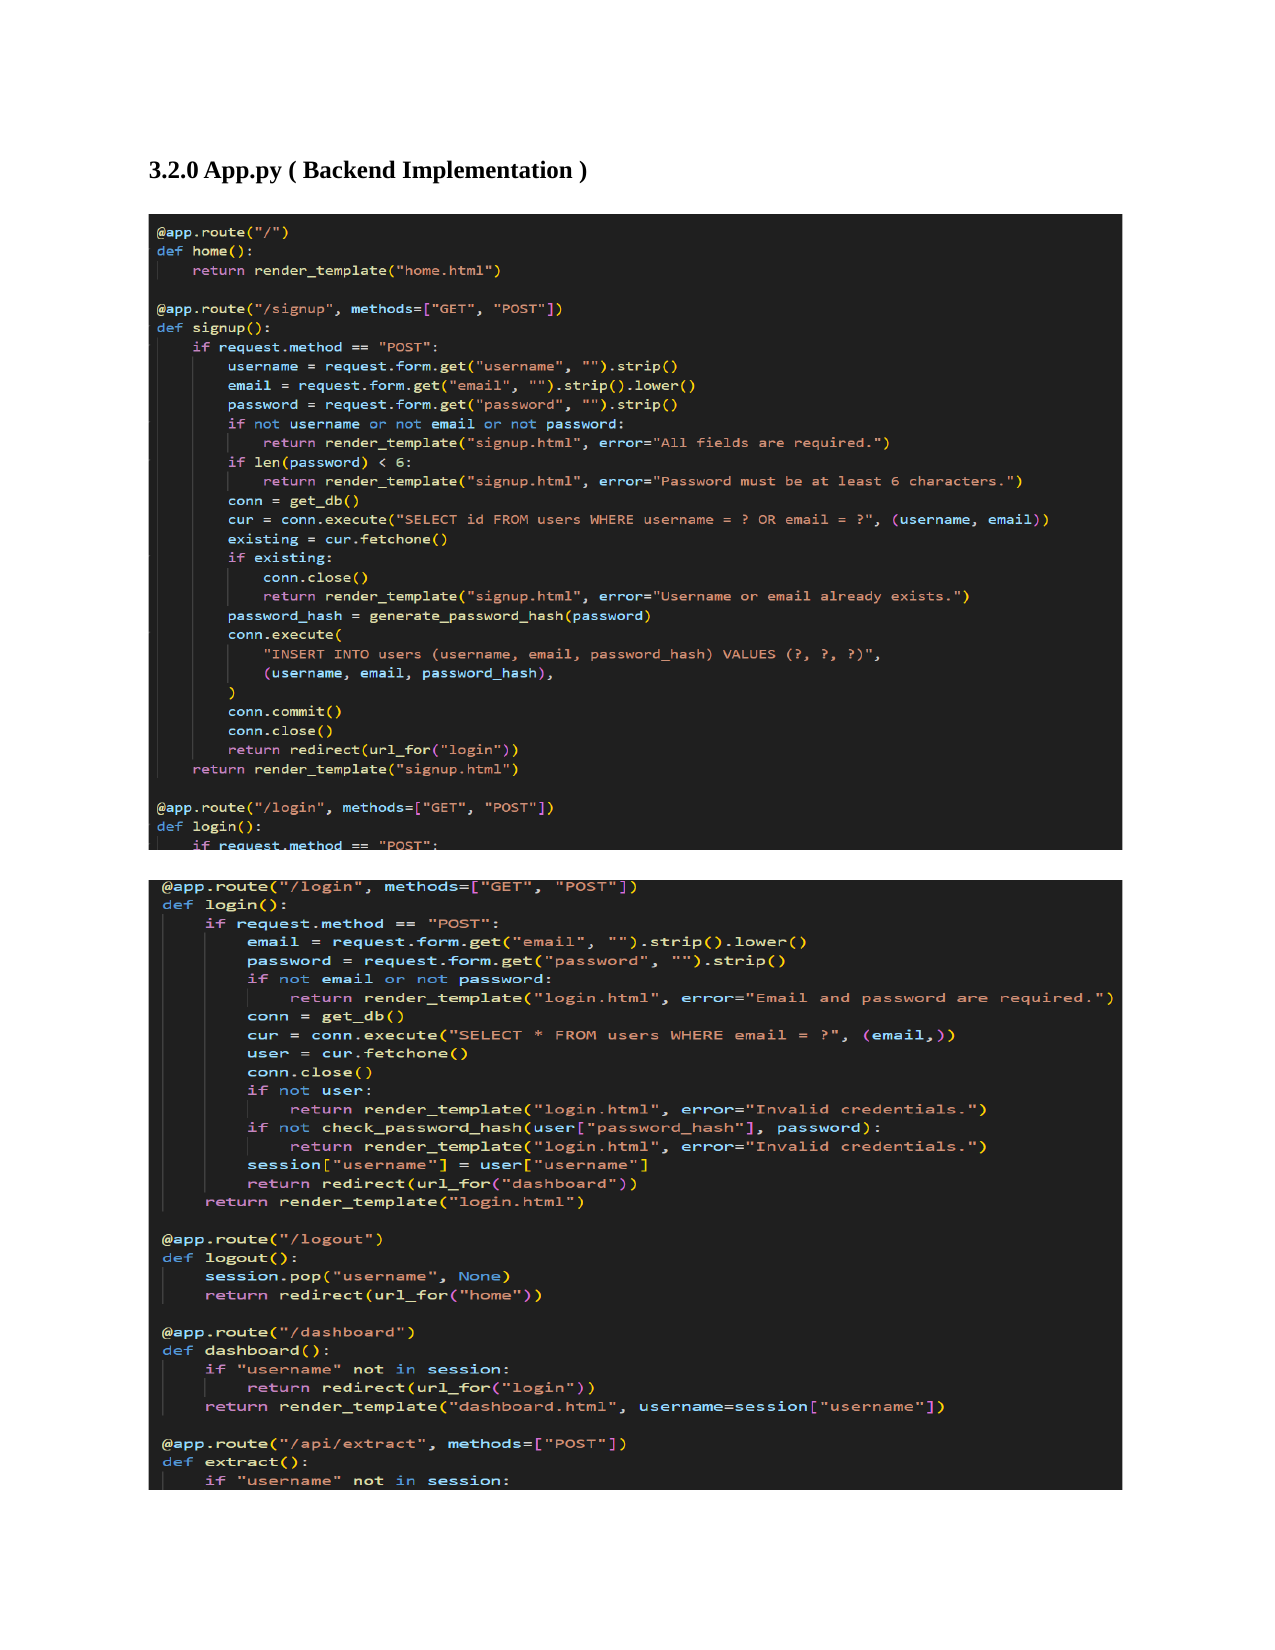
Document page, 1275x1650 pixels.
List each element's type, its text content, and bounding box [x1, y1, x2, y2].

text 3.2.0 App.py ( Backend Implementation ) [148, 155, 1124, 184]
picture [148, 880, 1123, 1490]
picture [148, 214, 1123, 850]
